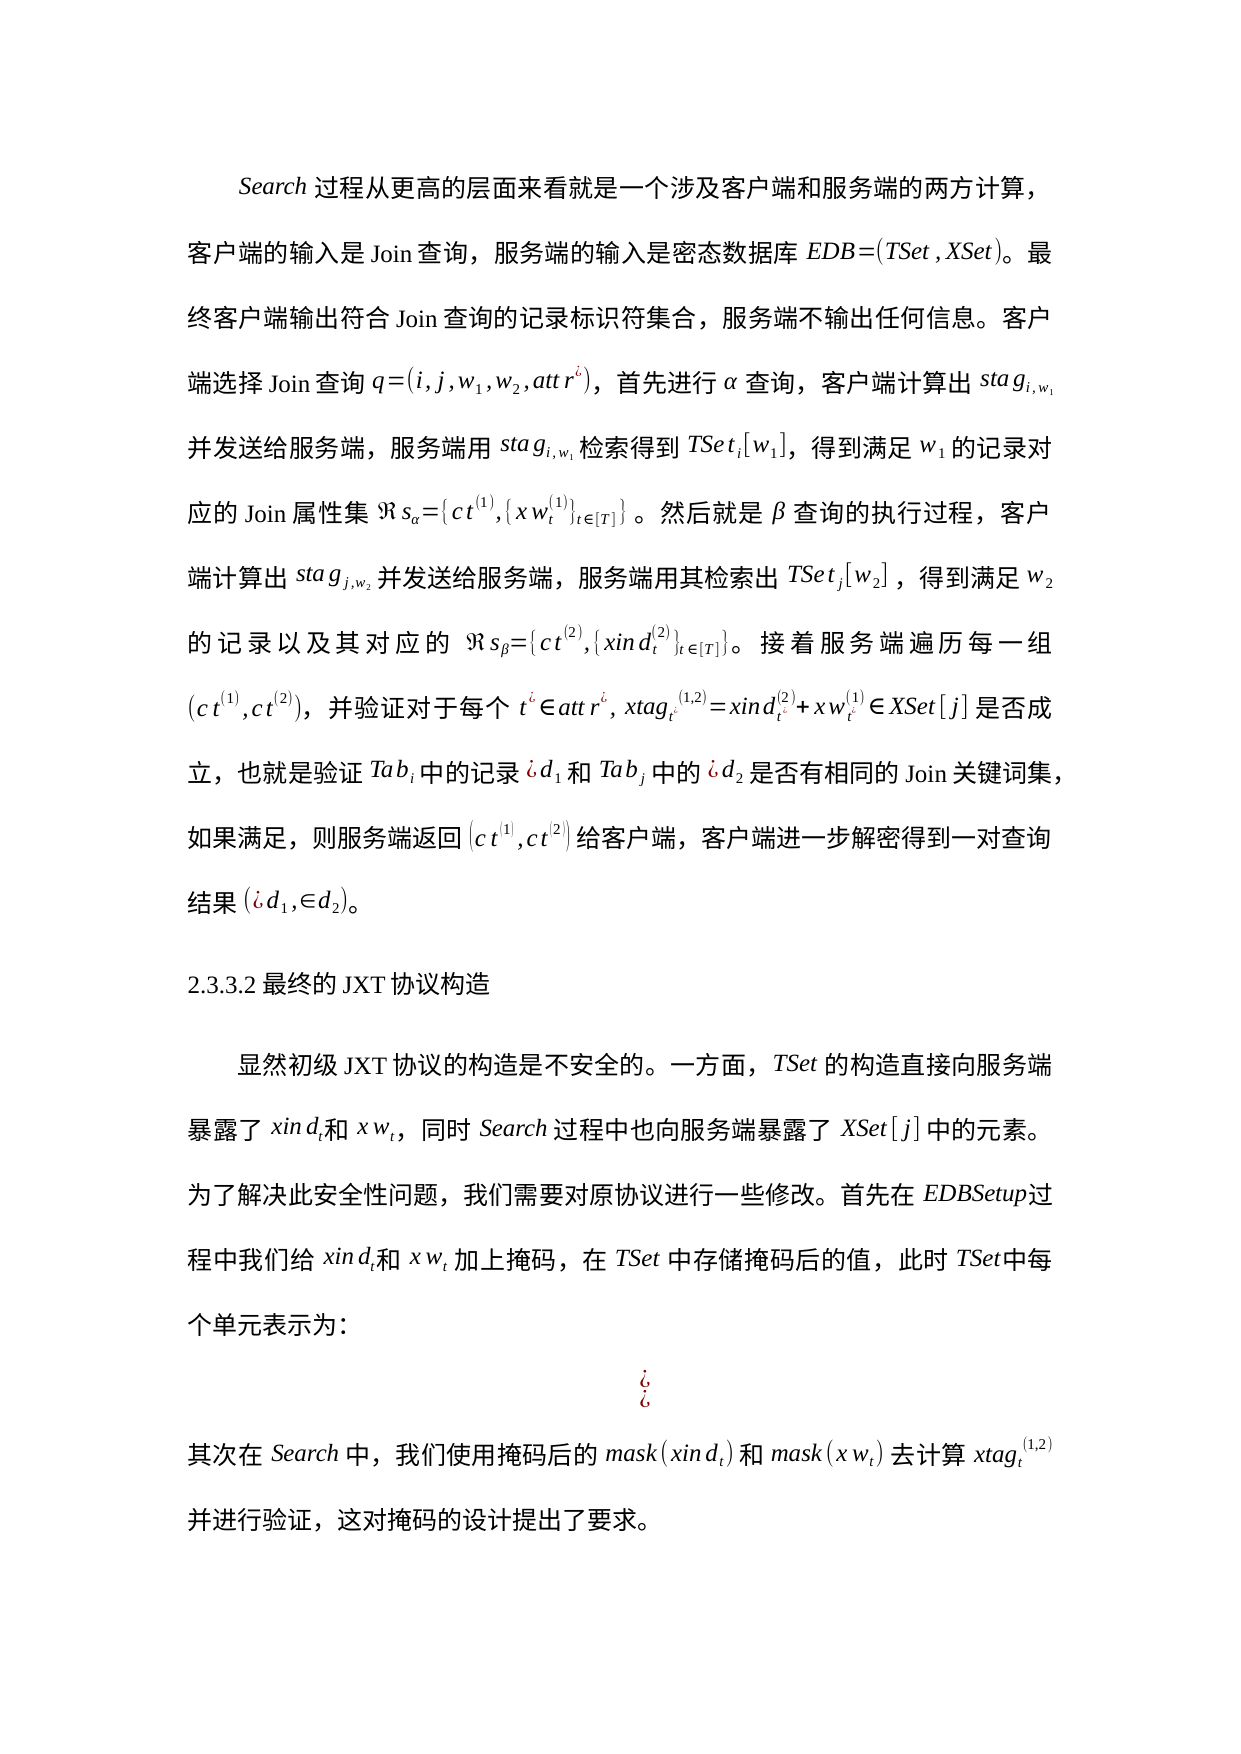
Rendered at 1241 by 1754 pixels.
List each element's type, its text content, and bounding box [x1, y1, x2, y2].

subtitle 最终的JXT协议构造 [187, 950, 1053, 1015]
text 过程从更高的层面来看就是一个涉及客户端和服务端的两方计算，客户端的输入是Join查询，服务端的输入是密态数据库 。最终客户端输出符合Join查询的记录标识符集合，服务端不输出任何信息。客户端选择Join查询 ，首先进行 查询，客户端计算出 并发送给服务端，服务端用 检索得到 ，得到满足 的记录对应的Join属性集 。然后就是 查询的执行过程，客户端计算出 并发送给服务端，服务端用其检索出 ，得到满足 的记录以及其对应的 。接着服务端遍历每一组 ，并验证对于每个 是否成立，也就是验证 中的记录 和 中的 是否有相同的Join关键词集，如果满足，则服务端返回 给客户端，客户端进一步解密得到一对查询结果 。 [187, 154, 1053, 934]
text 其次在 中，我们使用掩码后的 和 去计算 并进行验证，这对掩码的设计提出了要求。 [187, 1421, 1053, 1551]
text 显然初级JXT协议的构造是不安全的。一方面， 的构造直接向服务端暴露了 和 ，同时 过程中也向服务端暴露了 中的元素。为了解决此安全性问题，我们需要对原协议进行一些修改。首先在 过程中我们给 和 加上掩码，在 中存储掩码后的值，此时 中每个单元表示为： [187, 1031, 1053, 1356]
